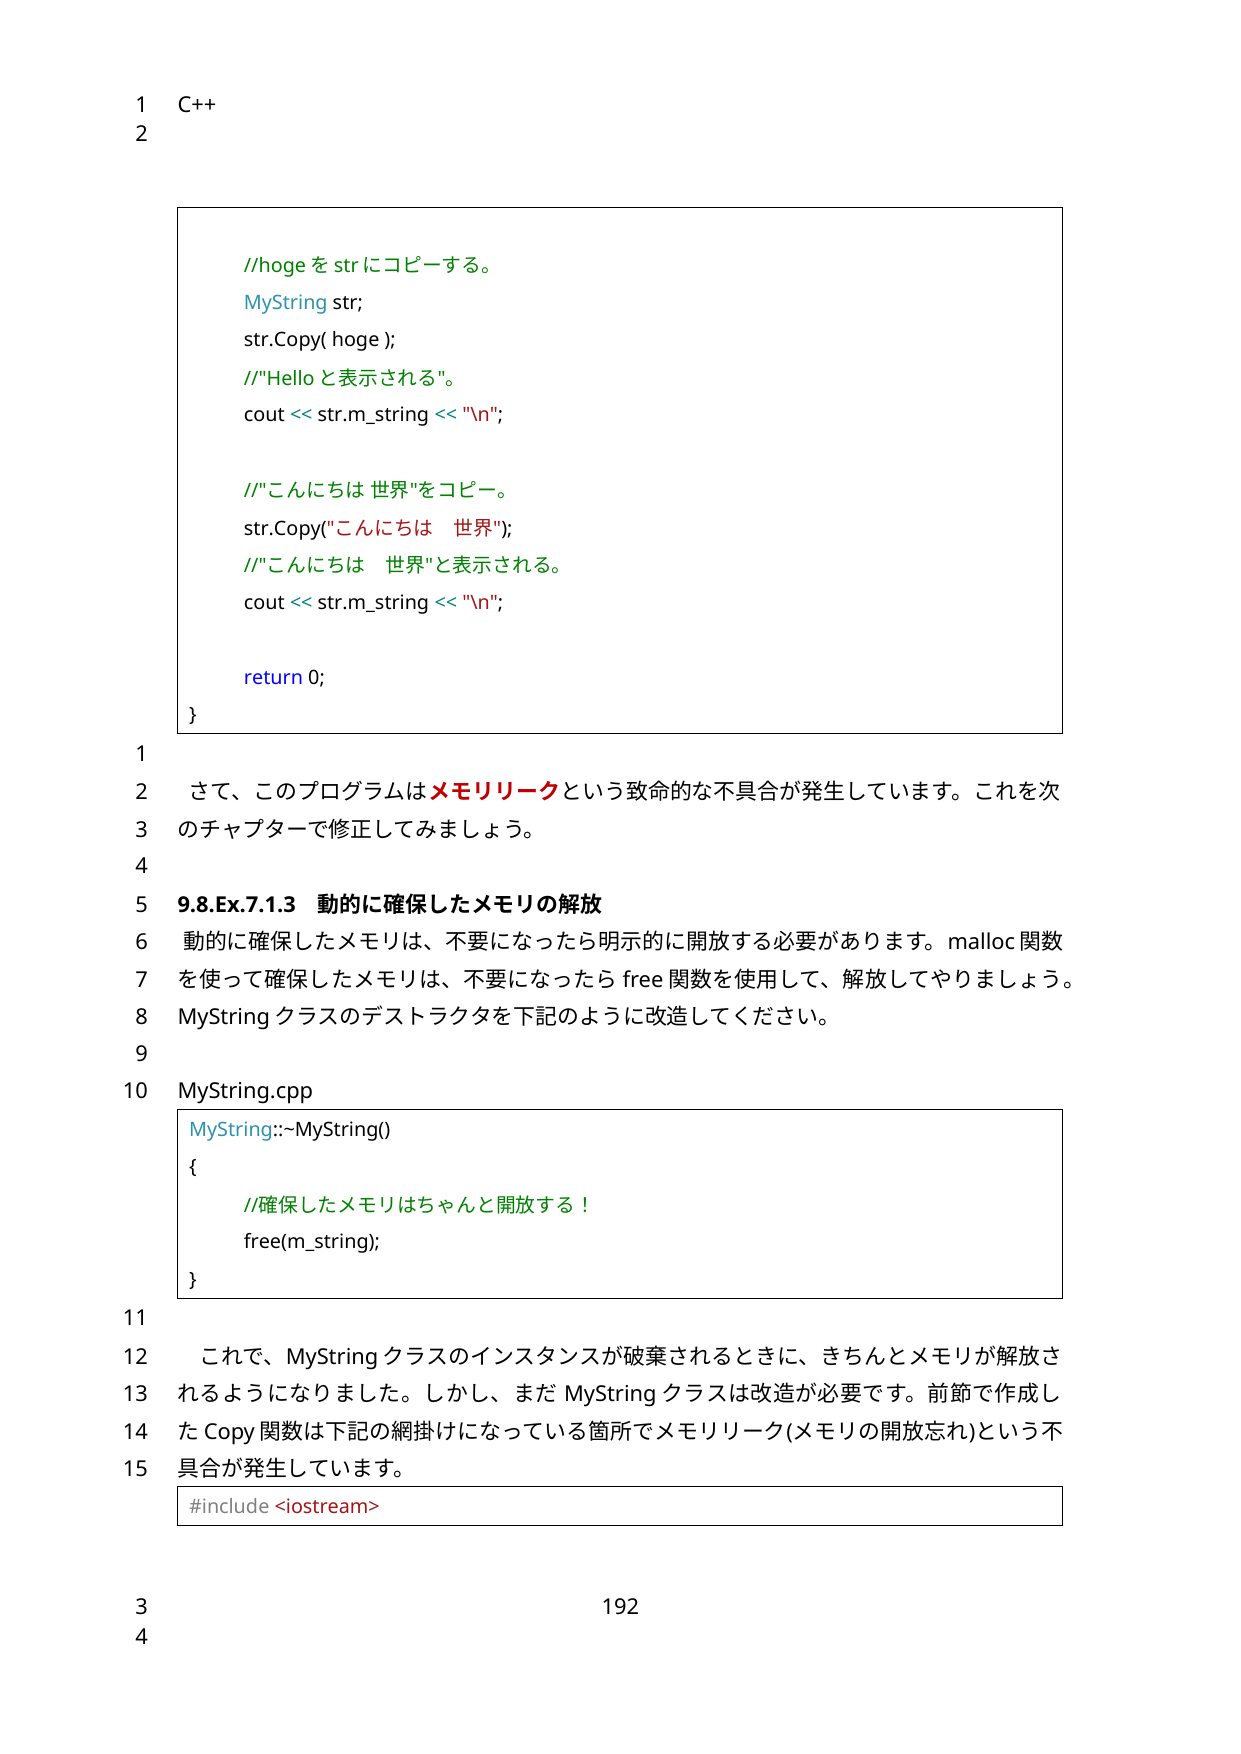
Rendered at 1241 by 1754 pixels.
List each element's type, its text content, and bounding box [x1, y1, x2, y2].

text MyString.cpp [177, 1071, 1063, 1109]
table_header MyString::~MyString() { //確保したメモリはちゃんと開放する！ free(m_string); } [178, 1110, 1062, 1297]
text これで、MyStringクラスのインスタンスが破棄されるときに、きちんとメモリが解放されるようになりました。しかし、まだMyStringクラスは改造が必要です。前節で作成したCopy関数は下記の網掛けになっている箇所でメモリリーク(メモリの開放忘れ)という不具合が発生しています。 [177, 1336, 1063, 1486]
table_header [178, 1487, 1062, 1524]
text さて、このプログラムはメモリリークという致命的な不具合が発生しています。これを次のチャプターで修正してみましょう。 [177, 771, 1063, 846]
subtitle 9.8.Ex.7.1.3 動的に確保したメモリの解放 [177, 884, 1063, 921]
text 動的に確保したメモリは、不要になったら明示的に開放する必要があります。malloc関数を使って確保したメモリは、不要になったらfree関数を使用して、解放してやりましょう。MyStringクラスのデストラクタを下記のように改造してください。 [177, 921, 1063, 1034]
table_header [178, 208, 1062, 733]
